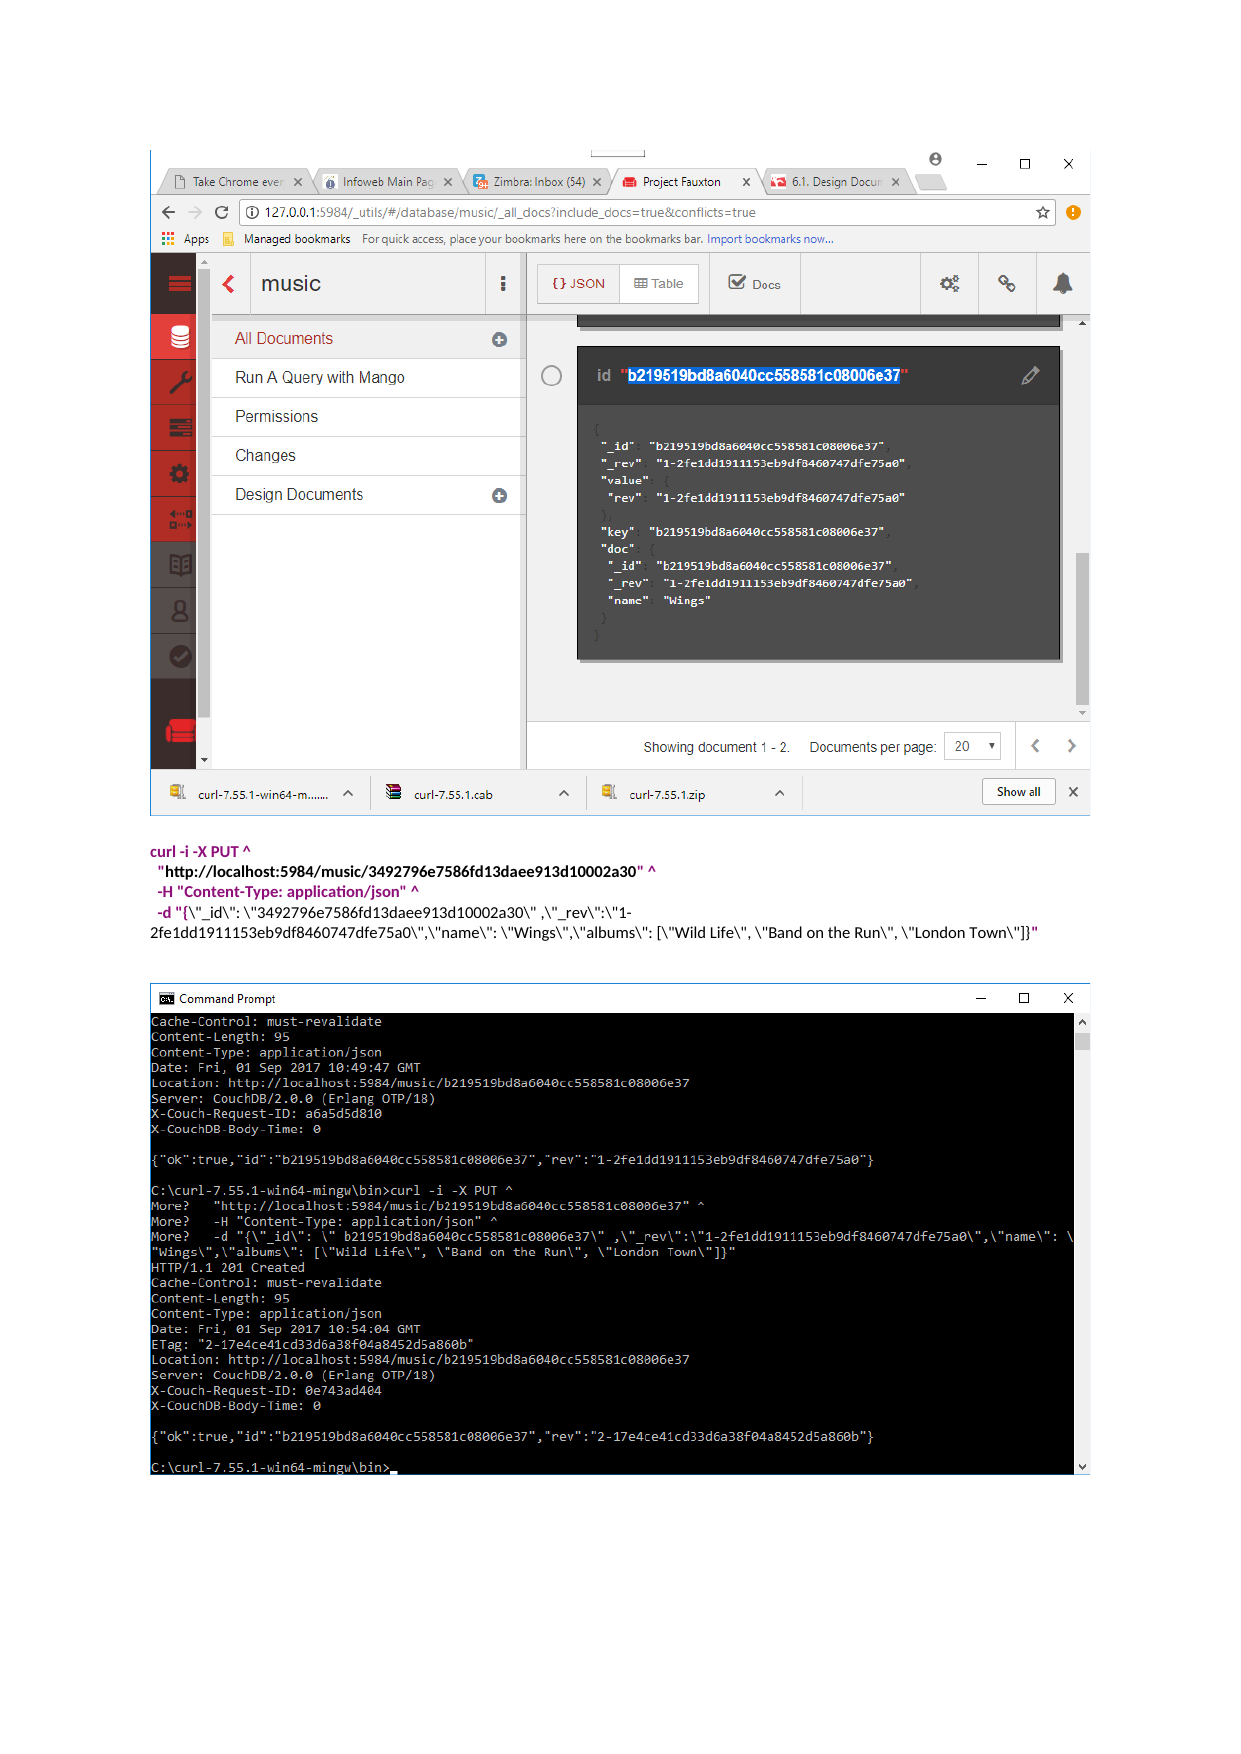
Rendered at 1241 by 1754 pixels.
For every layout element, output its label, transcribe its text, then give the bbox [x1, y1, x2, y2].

text curl -i -X PUT ^ "http://localhost:5984/music/3492796e7586fd13daee913d10002a30" ^ -H "Content-Type: application/json" ^ -d "{\"_id\": \"3492796e7586fd13daee913d10002a30\" ,\"_rev\":\"1-2fe1dd1911153eb9df8460747dfe75a0\",\"name\": \"Wings\",\"albums\": [\"Wild Life\", \"Band on the Run\", \"London Town\"]}" [150, 841, 1090, 943]
picture [150, 150, 1091, 816]
picture [150, 983, 1091, 1475]
